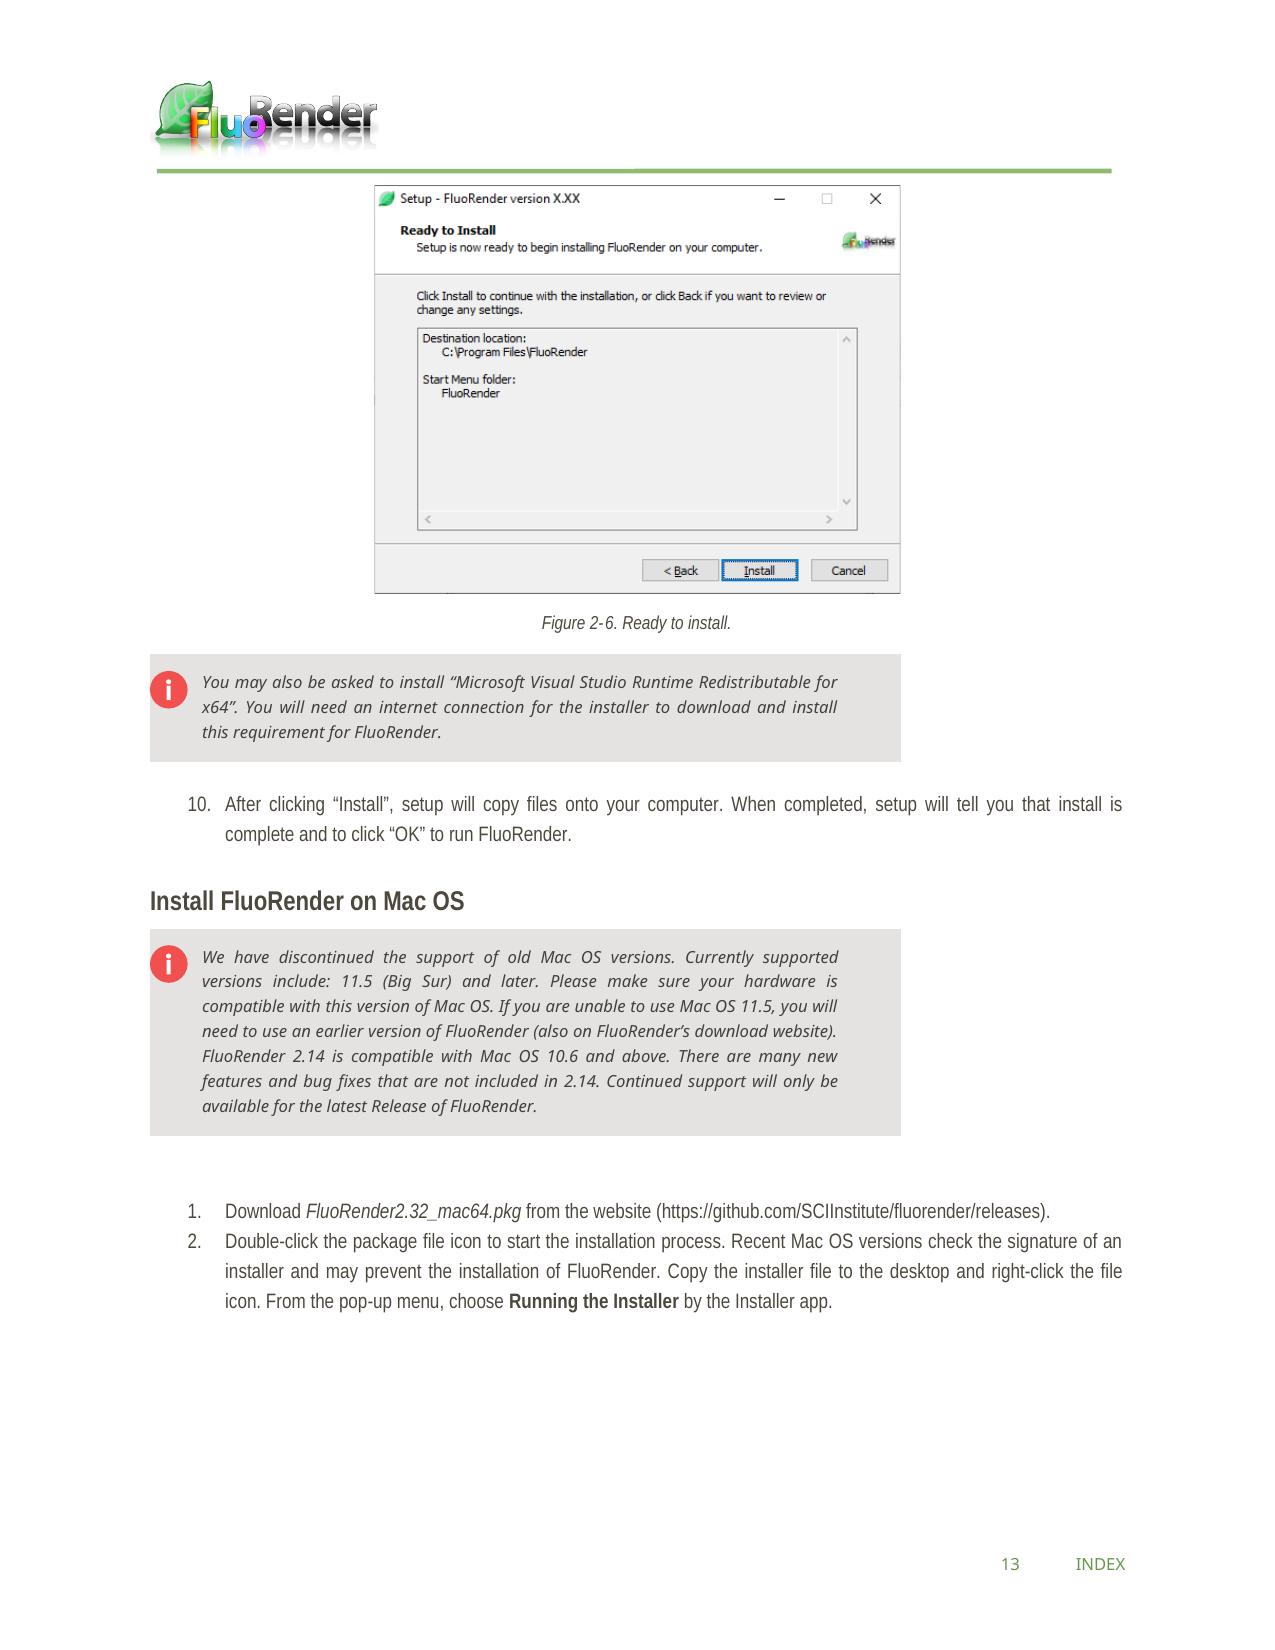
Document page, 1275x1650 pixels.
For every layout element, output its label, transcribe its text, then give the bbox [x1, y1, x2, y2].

list Double-click the package file icon to start the installation process. Recent Mac OS versions check the signature of an installer and may prevent the installation of FluoRender. Copy the installer file to the desktop and right-click the file icon. From the pop-up menu, choose Running the Installer by the Installer app. [187, 1229, 1125, 1313]
table_header [150, 929, 202, 1136]
table_header We have discontinued the support of old Mac OS versions. Currently supported versions include: 11.5 (Big Sur) and later. Please make sure your hardware is compatible with this version of Mac OS. If you are unable to use Mac OS 11.5, you will need to use an earlier version of FluoRender (also on FluoRender’s download website). FluoRender 2.14 is compatible with Mac OS 10.6 and above. There are many new features and bug fixes that are not included in 2.14. Continued support will only be available for the latest Release of FluoRender. [202, 929, 901, 1136]
subtitle Install FluoRender on Mac OS [150, 885, 1125, 916]
picture [150, 75, 379, 162]
list Download FluoRender2.32_mac64.pkg from the website (https://github.com/SCIInstitute/fluorender/releases). [187, 1199, 1125, 1223]
picture [374, 185, 901, 594]
